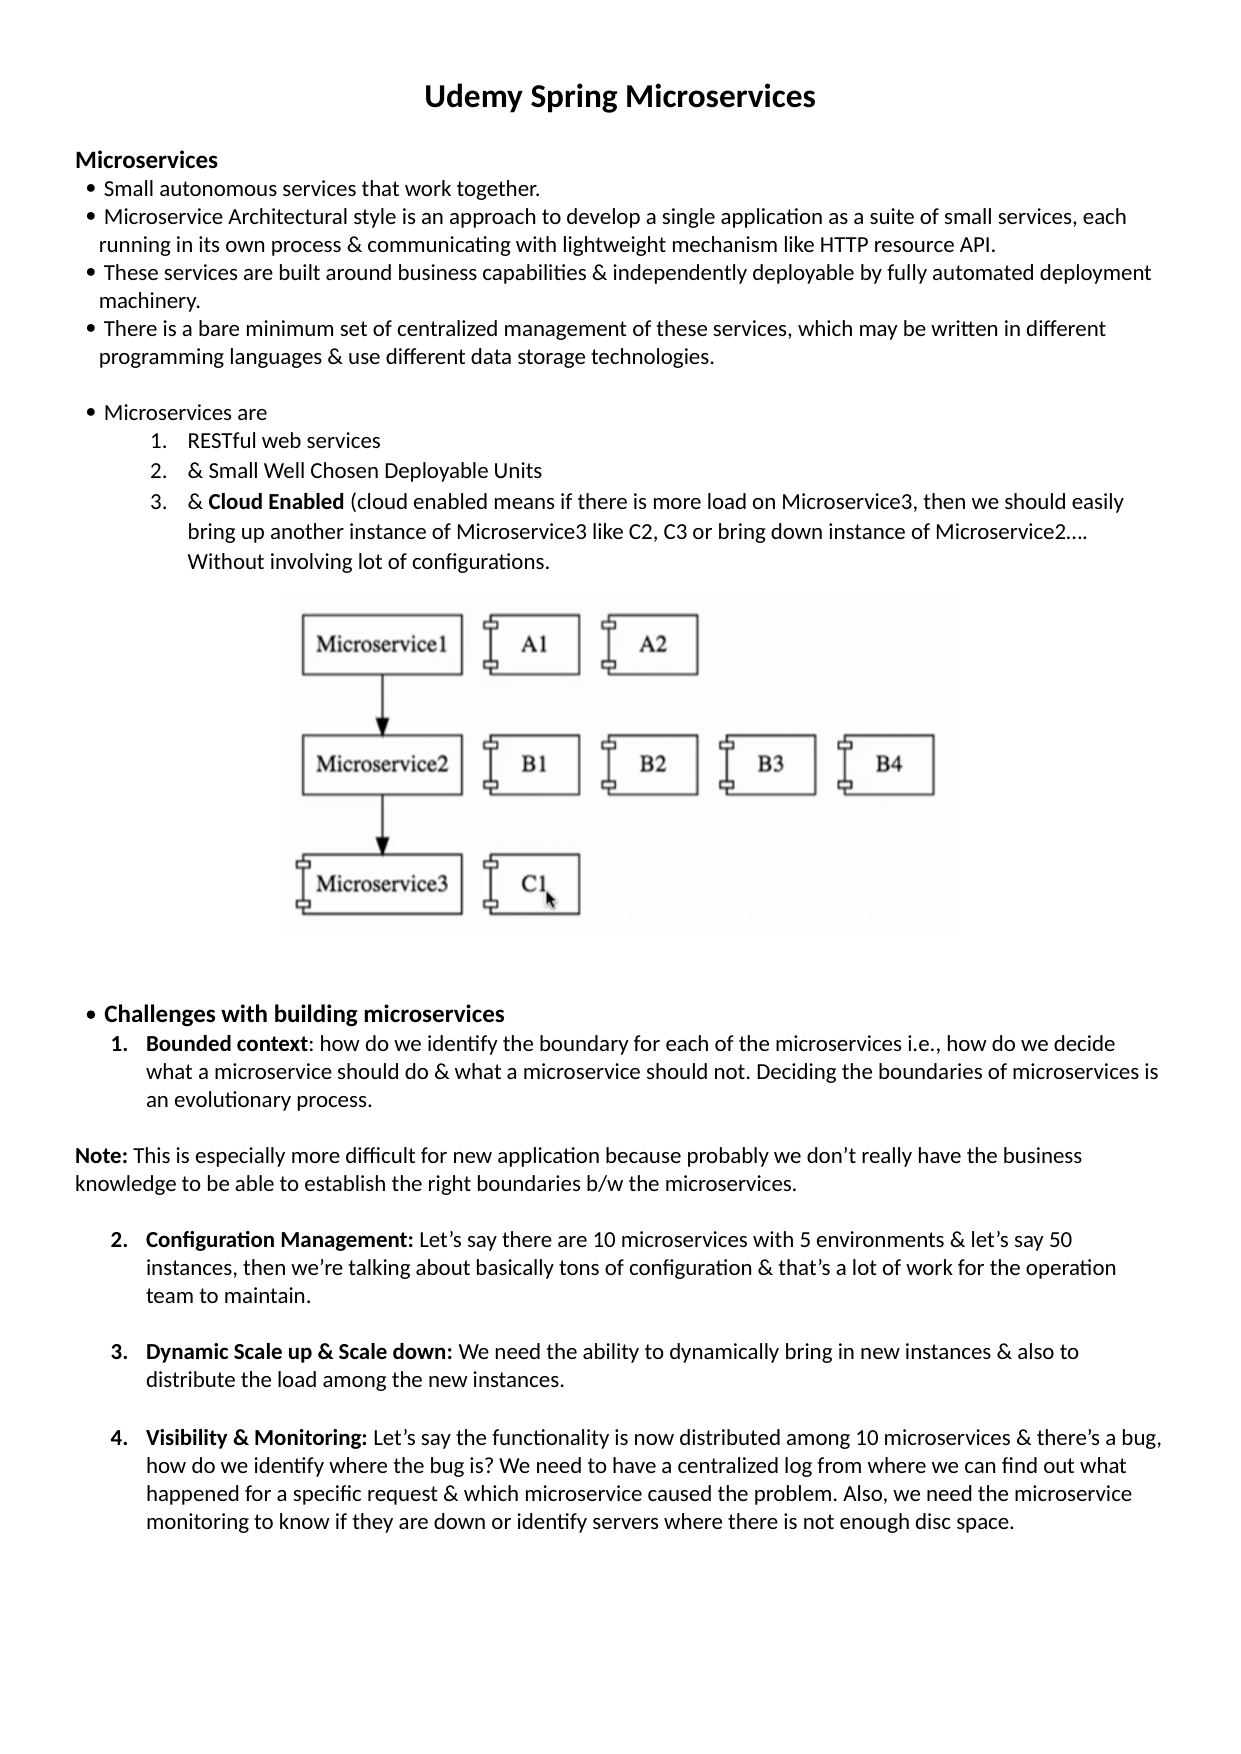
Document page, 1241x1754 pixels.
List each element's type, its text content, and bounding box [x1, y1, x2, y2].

list Microservice Architectural style is an approach to develop a single application as a suite of small services, each running in its own process & communicating with lightweight mechanism like HTTP resource API. [87, 202, 1165, 258]
text Udemy Spring Microservices [75, 75, 1165, 116]
text Note: This is especially more difficult for new application because probably we don’t really have the business knowledge to be able to establish the right boundaries b/w the microservices. [75, 1141, 1165, 1197]
list & Small Well Chosen Deployable Units [150, 457, 1165, 485]
list & Cloud Enabled (cloud enabled means if there is more load on Microservice3, then we should easily bring up another instance of Microservice3 like C2, C3 or bring down instance of Microservice2…. Without involving lot of configurations. [150, 487, 1165, 575]
picture [280, 594, 960, 933]
list Small autonomous services that work together. [87, 174, 1165, 202]
list These services are built around business capabilities & independently deployable by fully automated deployment machinery. [87, 258, 1165, 314]
list Microservices are [87, 398, 1165, 426]
text Microservices [75, 144, 1165, 174]
list There is a bare minimum set of centralized management of these services, which may be written in different programming languages & use different data storage technologies. [87, 314, 1165, 370]
list Visibility & Monitoring: Let’s say the functionality is now distributed among 10 microservices & there’s a bug, how do we identify where the bug is? We need to have a centralized log from where we can find out what happened for a specific request & which microservice caused the problem. Also, we need the microservice monitoring to know if they are down or identify servers where there is not enough disc space. [110, 1423, 1165, 1535]
list Bounded context: how do we identify the boundary for each of the microservices i.e., how do we decide what a microservice should do & what a microservice should not. Deciding the boundaries of microservices is an evolutionary process. [110, 1029, 1165, 1113]
list RESTful web services [150, 426, 1165, 454]
list Dynamic Scale up & Scale down: We need the ability to dynamically bring in new instances & also to distribute the load among the new instances. [110, 1337, 1165, 1393]
list Configuration Management: Let’s say there are 10 microservices with 5 environments & let’s say 50 instances, then we’re talking about basically tons of configuration & that’s a lot of work for the operation team to maintain. [110, 1225, 1165, 1309]
list Challenges with building microservices [87, 998, 1165, 1029]
